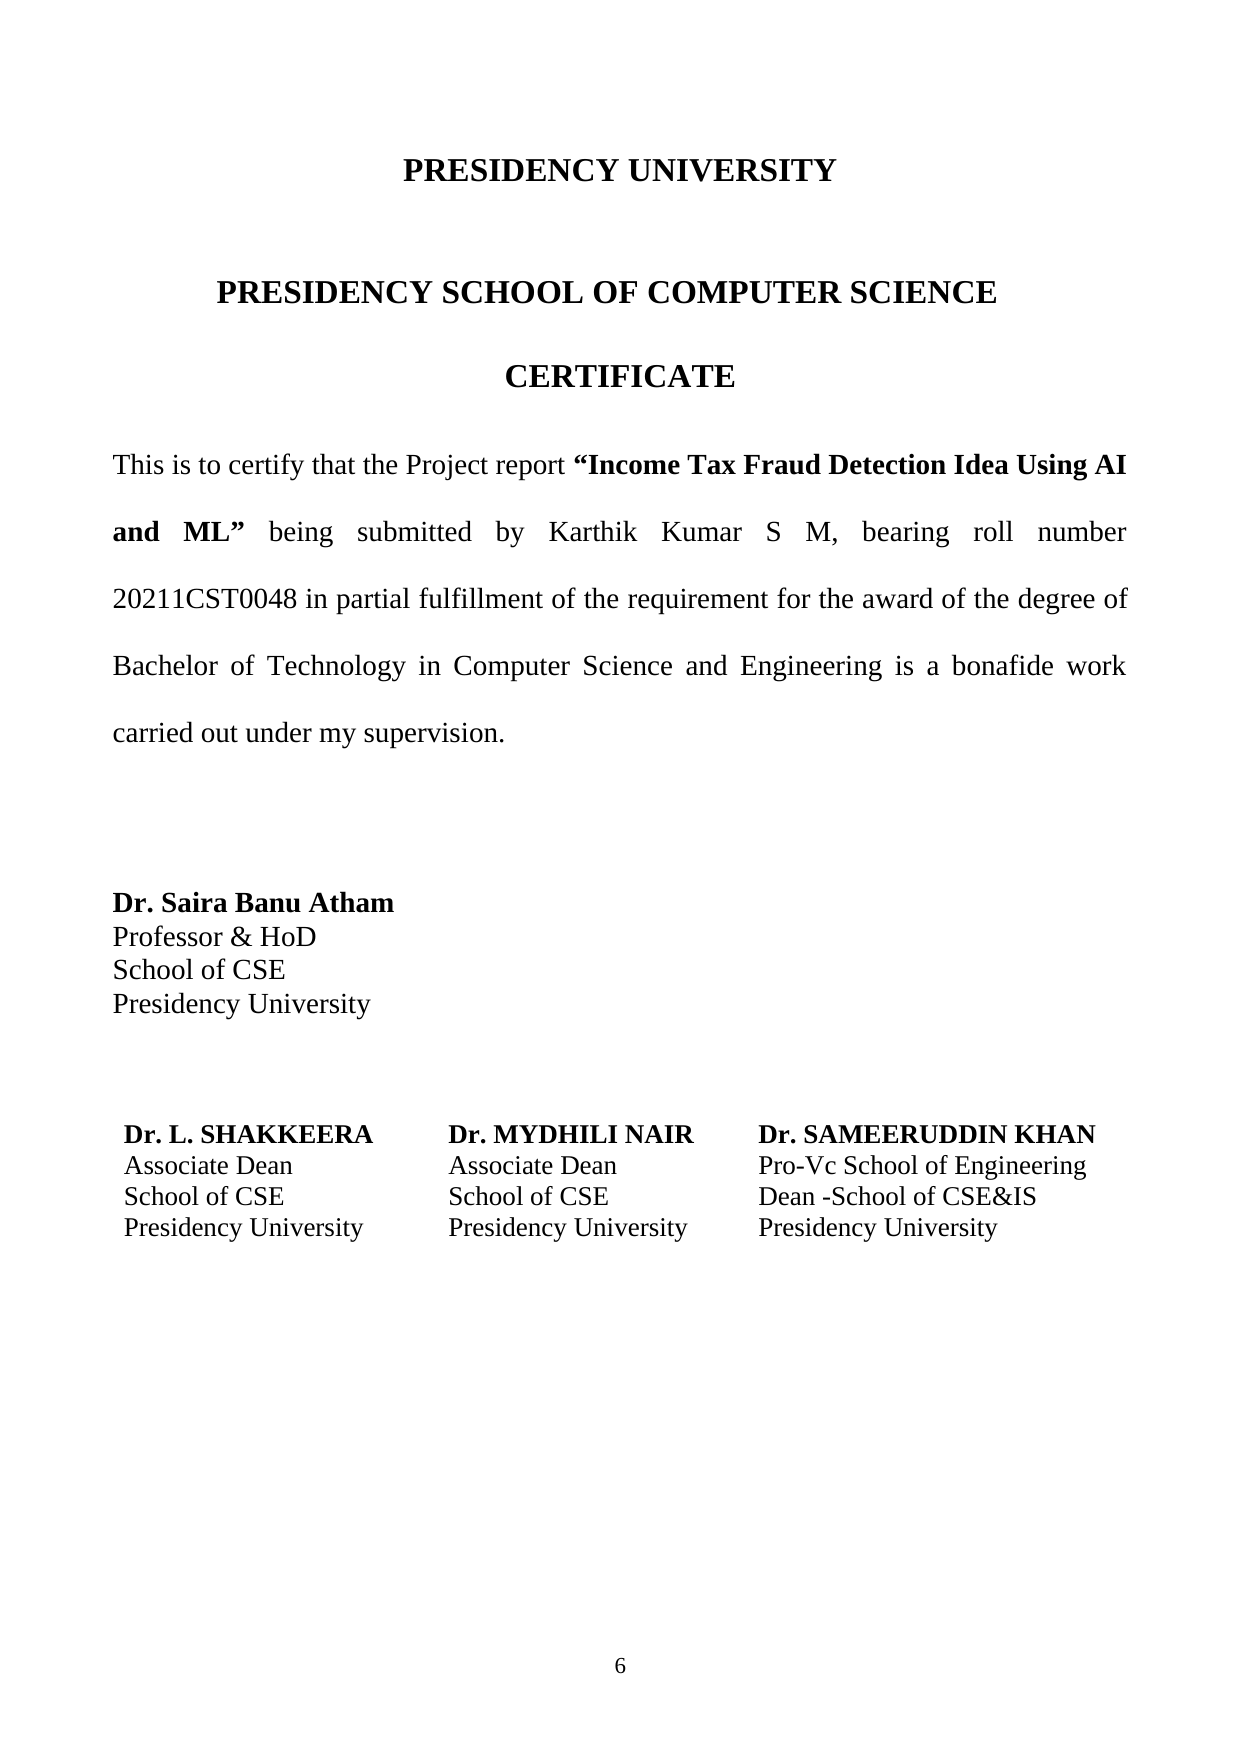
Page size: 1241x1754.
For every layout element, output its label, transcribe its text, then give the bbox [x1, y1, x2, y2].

table_header Dr. Saira Banu Atham Professor & HoD School of CSE Presidency University [101, 885, 600, 1019]
text PRESIDENCY SCHOOL OF COMPUTER SCIENCE [112, 272, 1102, 311]
table_header Dr. SAMEERUDDIN KHAN Pro-Vc School of Engineering Dean -School of CSE&IS Presidency University [747, 1118, 1146, 1273]
table_header Dr. MYDHILI NAIR Associate Dean School of CSE Presidency University [437, 1118, 747, 1273]
subtitle PRESIDENCY UNIVERSITY [112, 150, 1128, 188]
text This is to certify that the Project report “Income Tax Fraud Detection Idea Using AI and ML” being submitted by Karthik Kumar S M, bearing roll number 20211CST0048 in partial fulfillment of the requirement for the award of the degree of Bachelor of Technology in Computer Science and Engineering is a bonafide work carried out under my supervision. [112, 447, 1128, 749]
text CERTIFICATE [112, 356, 1128, 394]
table_header Dr. L. SHAKKEERA Associate Dean School of CSE Presidency University [113, 1118, 437, 1273]
